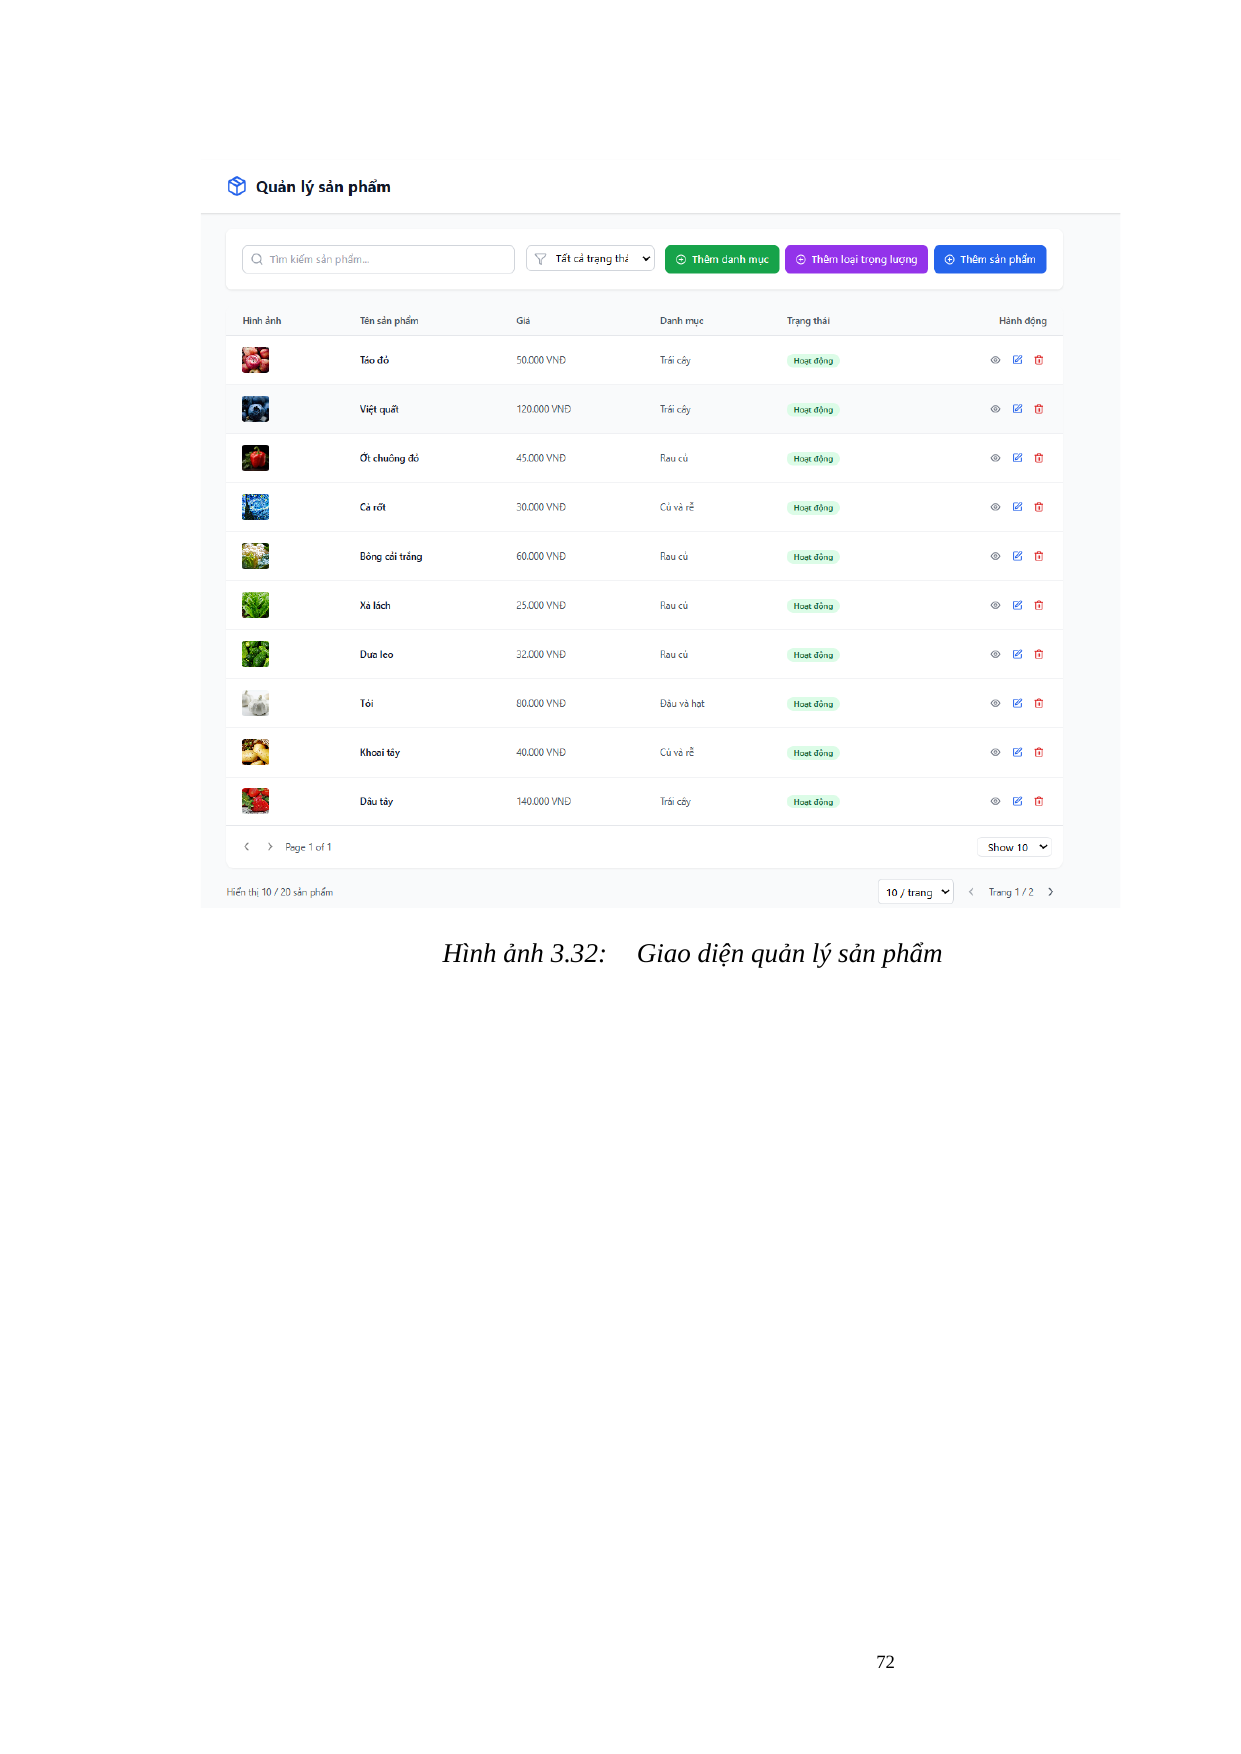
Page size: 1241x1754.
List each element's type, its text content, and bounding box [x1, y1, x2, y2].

text Giao diện quản lý sản phẩm [157, 937, 1228, 968]
picture [200, 159, 1121, 908]
